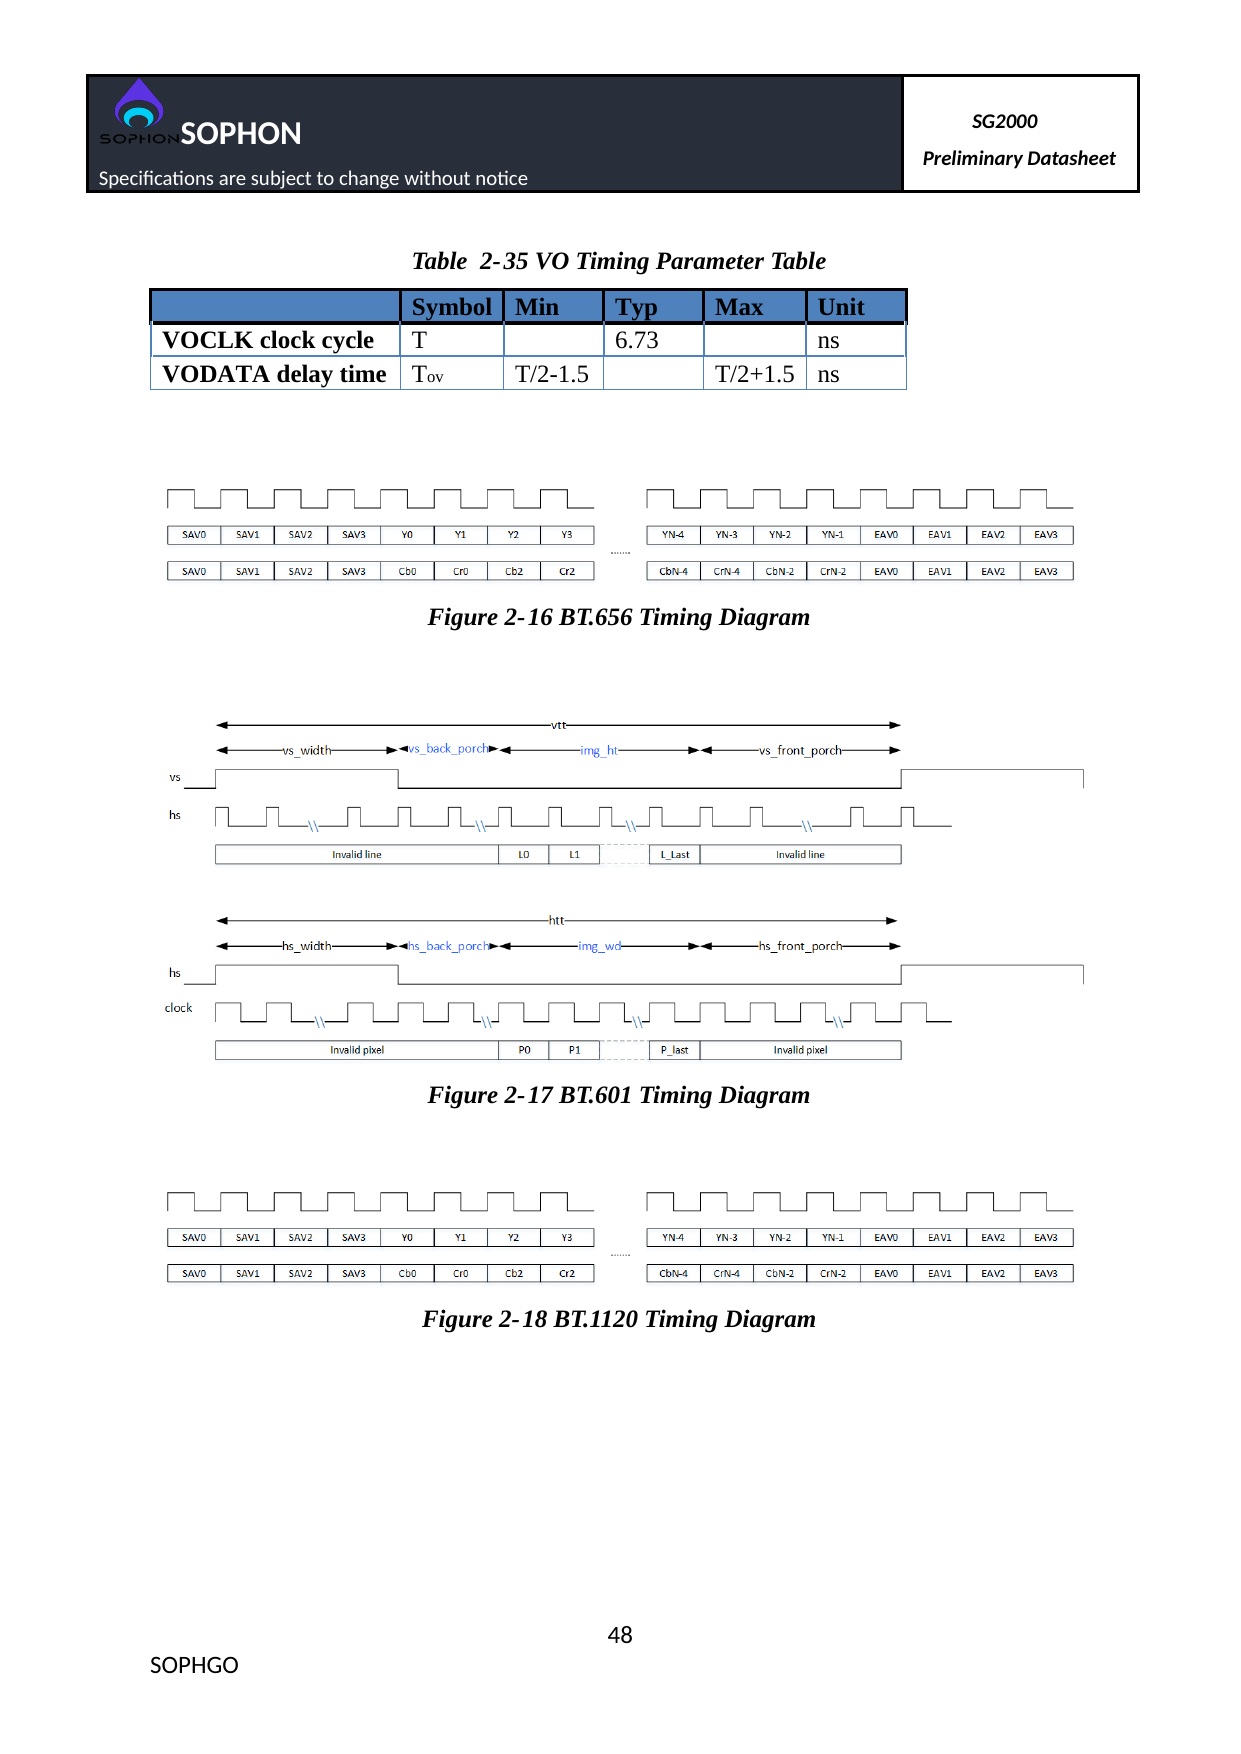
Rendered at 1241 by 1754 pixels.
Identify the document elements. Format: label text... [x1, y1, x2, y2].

table_cell ns [807, 321, 905, 355]
table_header Unit [808, 291, 905, 321]
table_cell 6.73 [605, 325, 703, 355]
table_header Symbol [402, 291, 502, 321]
table_cell VOCLK clock cycle [152, 322, 399, 355]
table_header Typ [605, 291, 702, 321]
table_cell T [401, 325, 503, 355]
table_header Min [505, 291, 602, 321]
table_header [152, 291, 399, 321]
picture [98, 77, 181, 145]
picture [156, 1191, 1085, 1292]
picture [156, 488, 1085, 590]
table_cell VODATA delay time [151, 355, 400, 389]
table_cell [505, 325, 603, 355]
table_cell Tov [401, 357, 503, 389]
table_cell T/2+1.5 [704, 357, 806, 389]
picture [155, 713, 1086, 1068]
table_cell ns [807, 355, 906, 389]
table_header Max [705, 291, 805, 321]
table_cell [705, 325, 805, 355]
table_cell T/2-1.5 [504, 357, 603, 389]
table_cell [604, 357, 703, 389]
